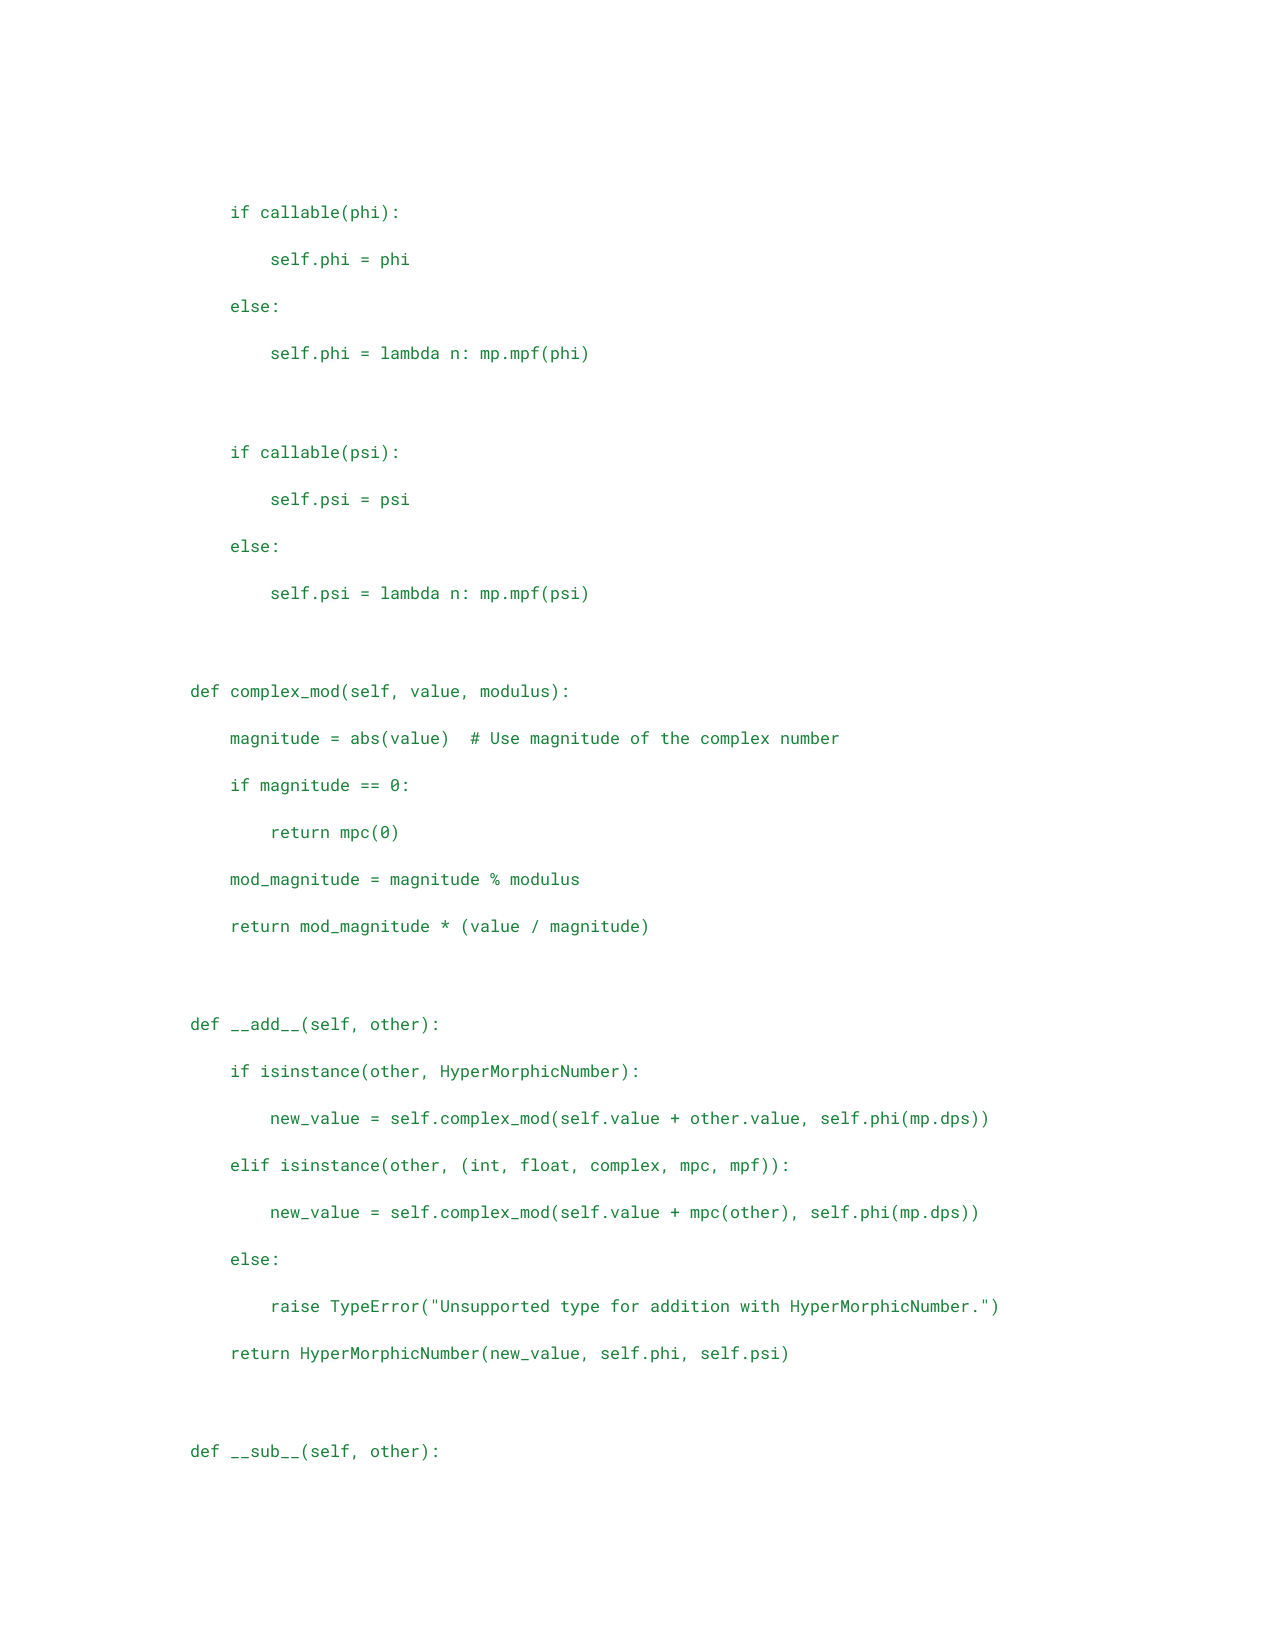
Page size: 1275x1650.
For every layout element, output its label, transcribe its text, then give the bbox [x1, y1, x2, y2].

text magnitude = abs(value) # Use magnitude of the complex number [150, 727, 1125, 749]
text def __sub__(self, other): [150, 1440, 1125, 1462]
text if callable(psi): [150, 441, 1125, 463]
text def complex_mod(self, value, modulus): [150, 680, 1125, 702]
text if callable(phi): [150, 201, 1125, 223]
text self.phi = phi [150, 248, 1125, 270]
text def __add__(self, other): [150, 1013, 1125, 1035]
text return HyperMorphicNumber(new_value, self.phi, self.psi) [150, 1342, 1125, 1364]
text new_value = self.complex_mod(self.value + other.value, self.phi(mp.dps)) [150, 1107, 1125, 1129]
text if isinstance(other, HyperMorphicNumber): [150, 1060, 1125, 1082]
text self.psi = psi [150, 488, 1125, 509]
text new_value = self.complex_mod(self.value + mpc(other), self.phi(mp.dps)) [150, 1201, 1125, 1223]
text else: [150, 295, 1125, 317]
text else: [150, 1248, 1125, 1270]
text mod_magnitude = magnitude % modulus [150, 868, 1125, 890]
text raise TypeError("Unsupported type for addition with HyperMorphicNumber.") [150, 1295, 1125, 1317]
text else: [150, 534, 1125, 557]
text return mpc(0) [150, 821, 1125, 843]
text self.psi = lambda n: mp.mpf(psi) [150, 582, 1125, 603]
text return mod_magnitude * (value / magnitude) [150, 915, 1125, 937]
text self.phi = lambda n: mp.mpf(phi) [150, 342, 1125, 364]
text if magnitude == 0: [150, 774, 1125, 796]
text elif isinstance(other, (int, float, complex, mpc, mpf)): [150, 1154, 1125, 1176]
